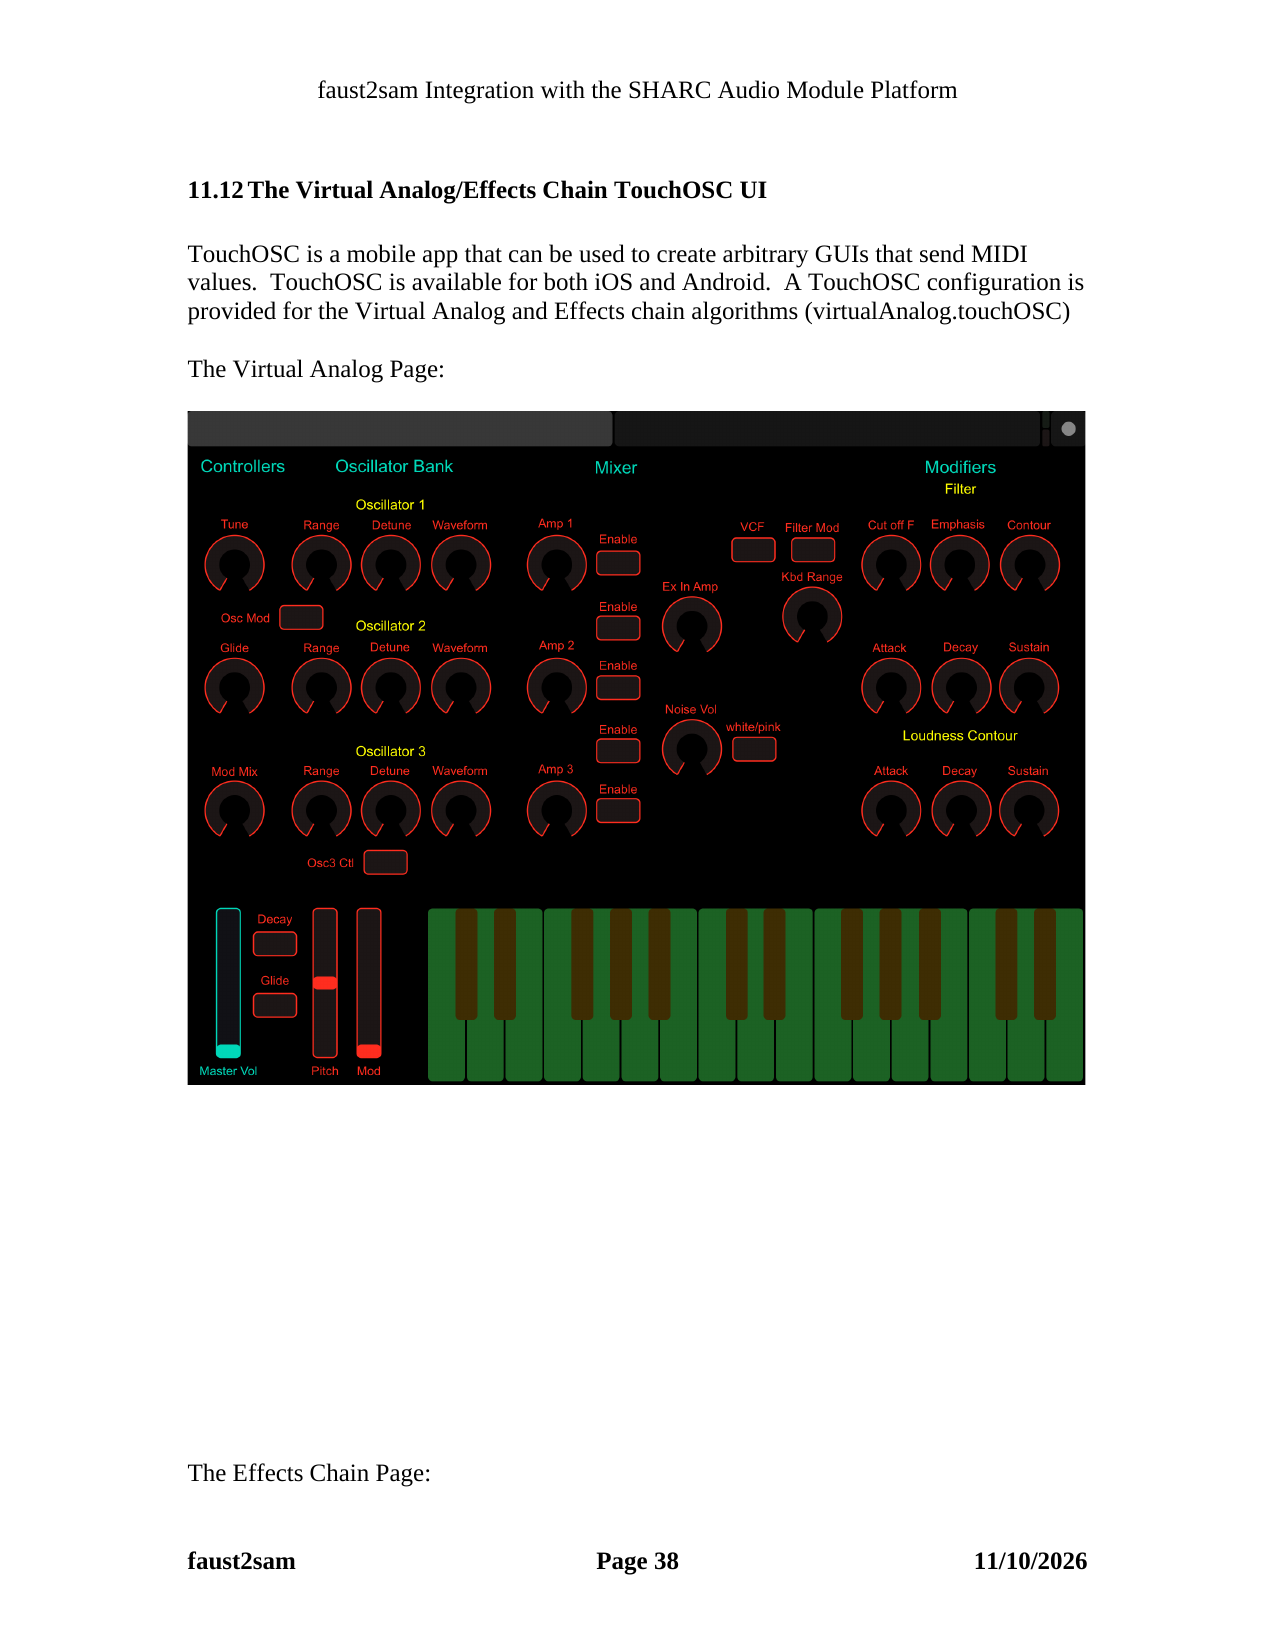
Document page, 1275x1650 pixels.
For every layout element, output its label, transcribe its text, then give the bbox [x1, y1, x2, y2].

text The Effects Chain Page: [187, 1458, 1087, 1487]
subtitle The Virtual Analog/Effects Chain TouchOSC UI [187, 175, 1087, 204]
text The Virtual Analog Page: [187, 354, 1087, 382]
text TouchOSC is a mobile app that can be used to create arbitrary GUIs that send MIDI values. TouchOSC is available for both iOS and Android. A TouchOSC configuration is provided for the Virtual Analog and Effects chain algorithms (virtualAnalog.touchOSC) [187, 239, 1087, 325]
picture [187, 411, 1086, 1085]
